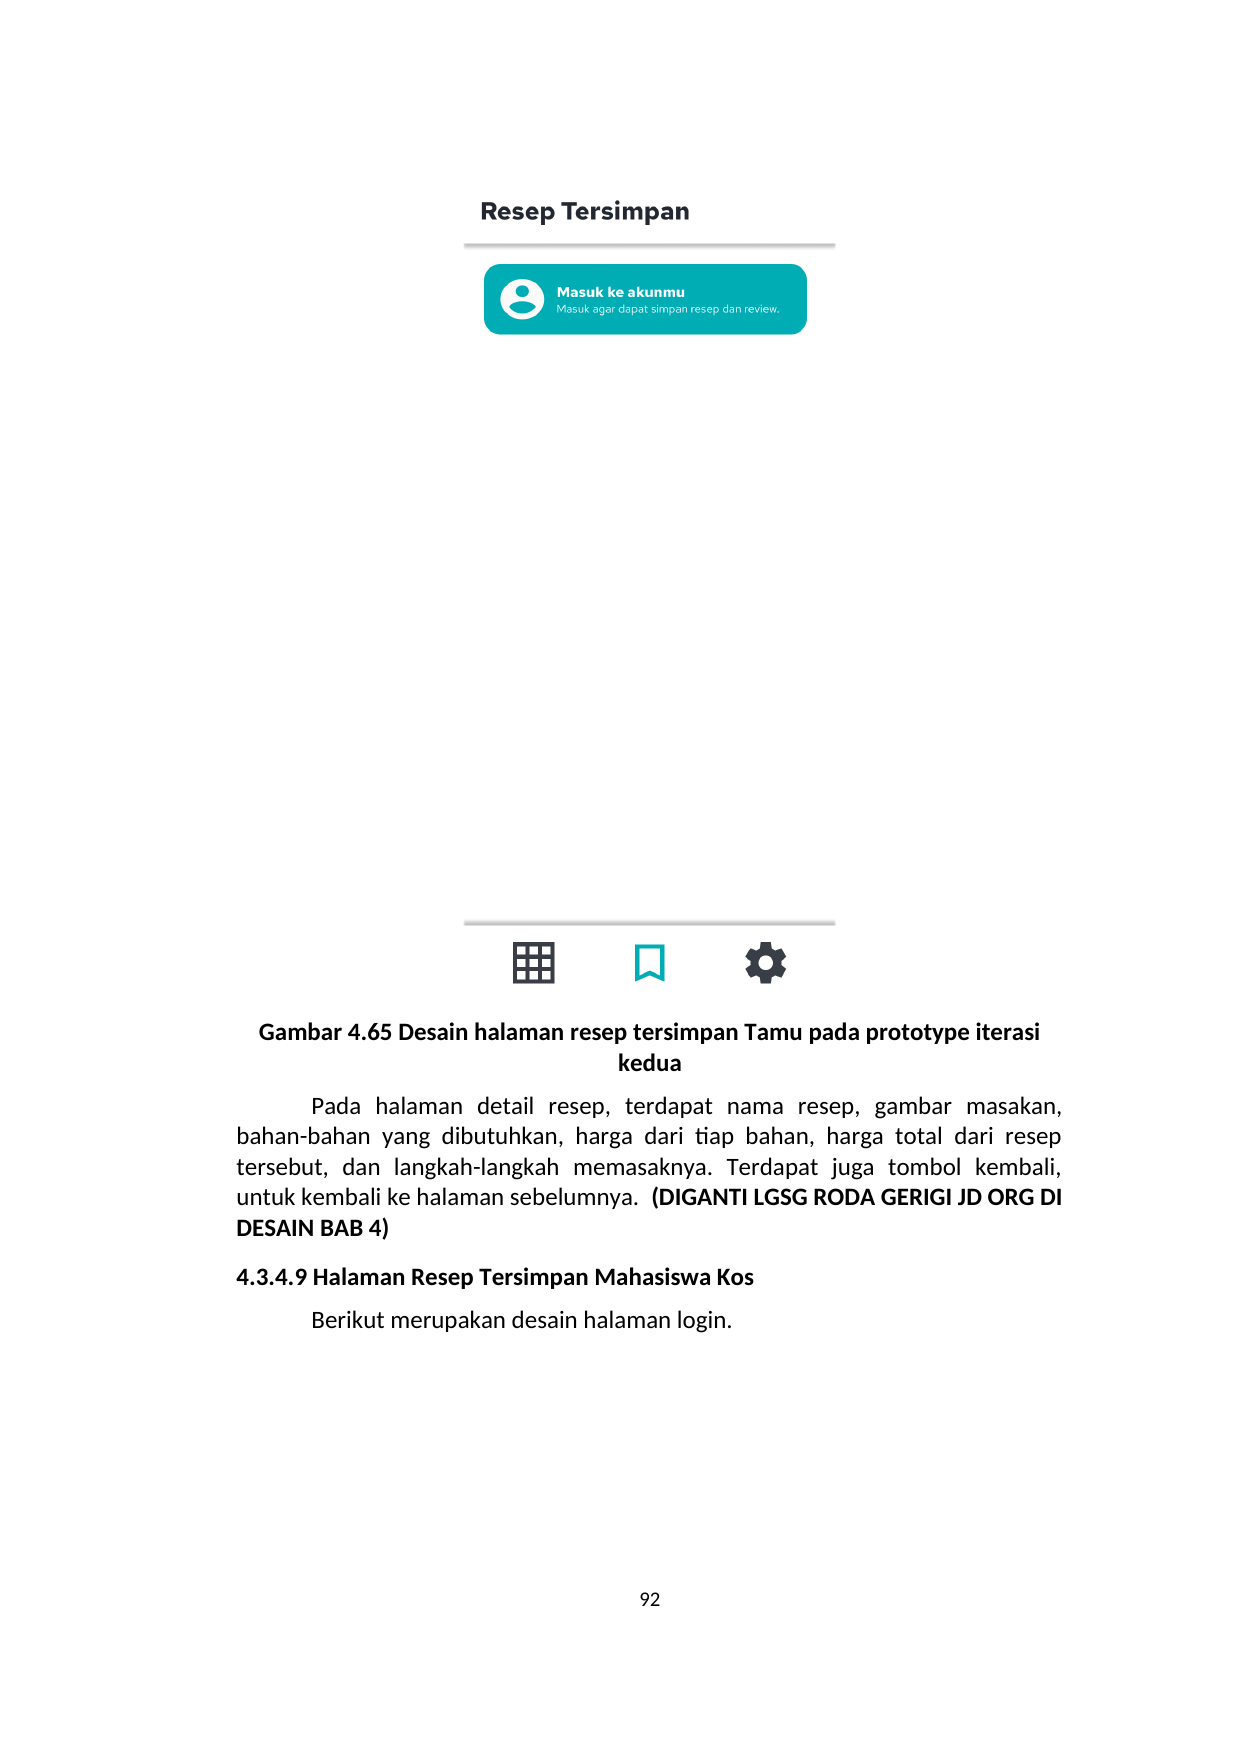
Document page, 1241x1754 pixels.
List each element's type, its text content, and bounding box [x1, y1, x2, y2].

subtitle Halaman Resep Tersimpan Mahasiswa Kos [236, 1261, 1063, 1292]
picture [463, 177, 836, 1004]
text Berikut merupakan desain halaman login. [236, 1304, 1063, 1335]
text Pada halaman detail resep, terdapat nama resep, gambar masakan, bahan-bahan yang dibutuhkan, harga dari tiap bahan, harga total dari resep tersebut, dan langkah-langkah memasaknya. Terdapat juga tombol kembali, untuk kembali ke halaman sebelumnya. (DIGANTI LGSG RODA GERIGI JD ORG DI DESAIN BAB 4) [236, 1090, 1063, 1243]
